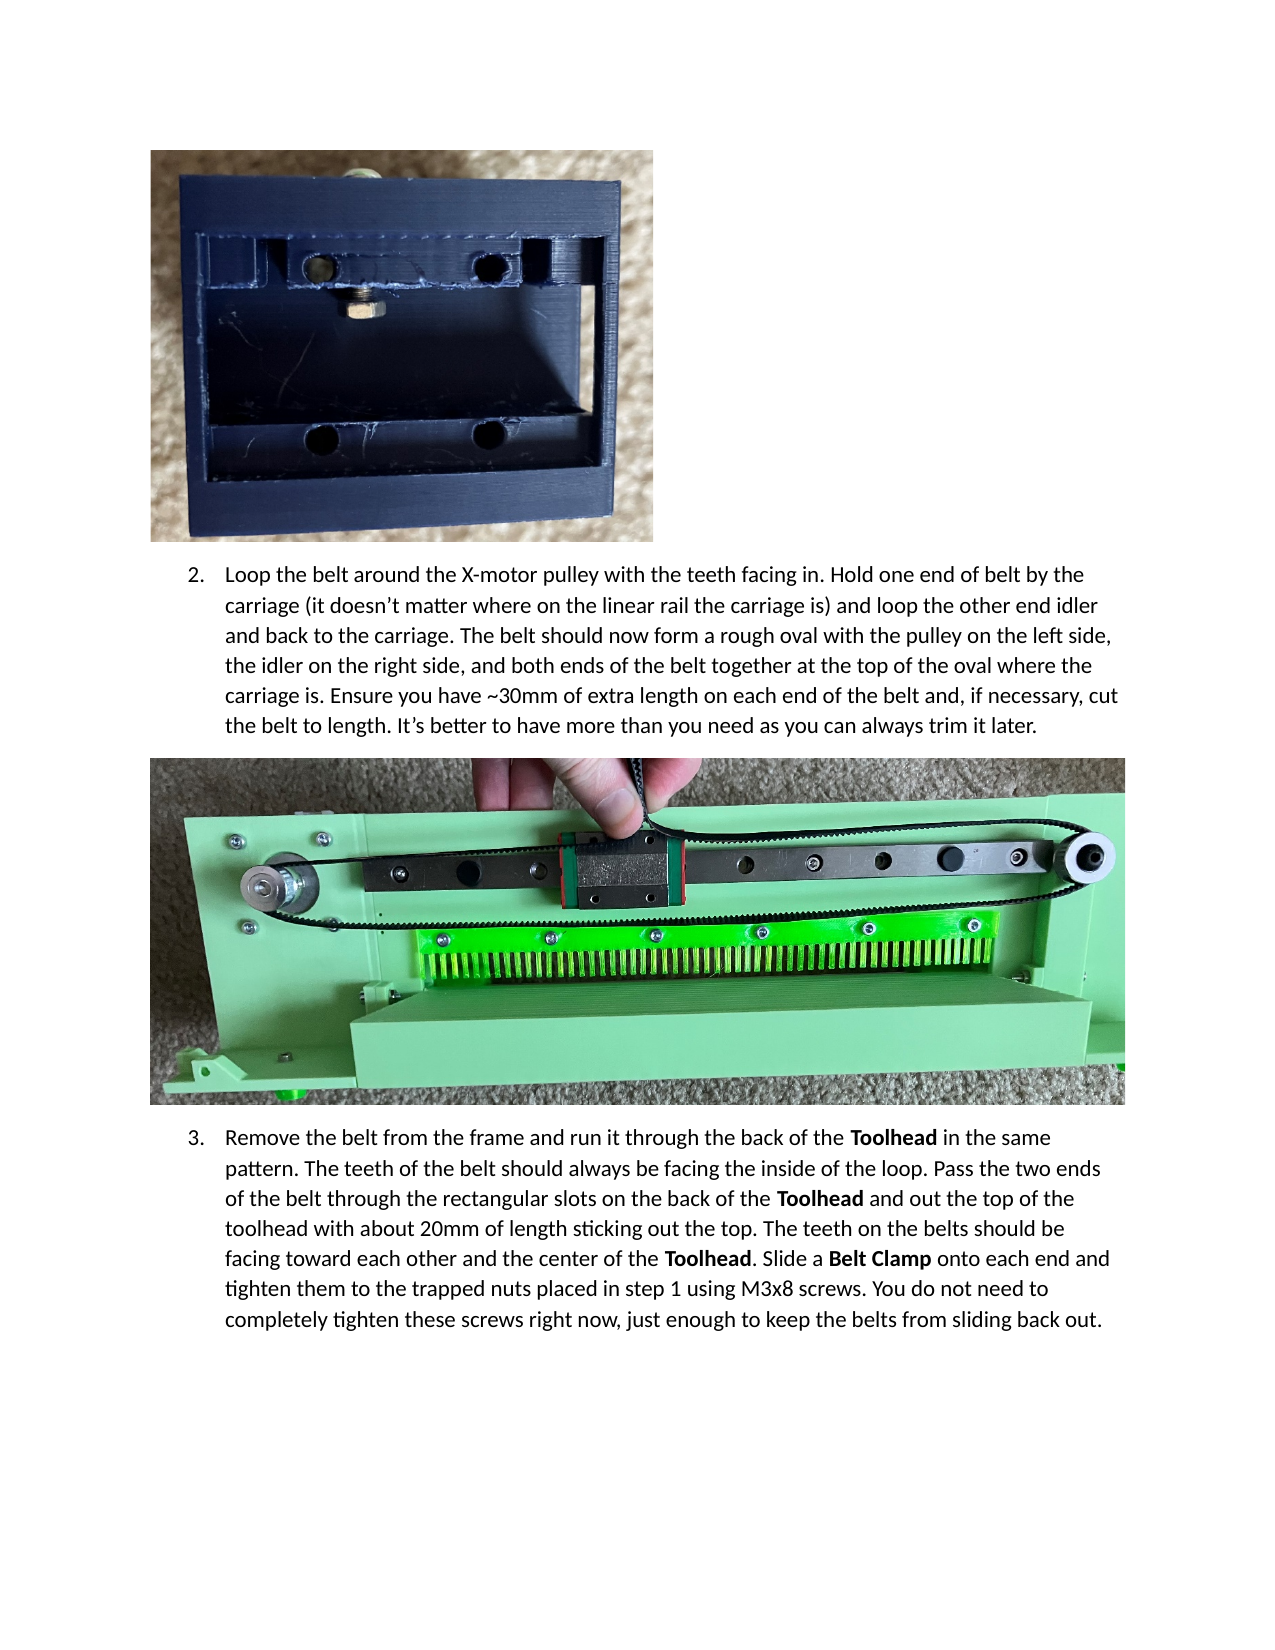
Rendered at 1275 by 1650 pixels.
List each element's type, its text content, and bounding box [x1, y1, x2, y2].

picture [150, 150, 654, 542]
picture [150, 758, 1125, 1105]
list Loop the belt around the X-motor pulley with the teeth facing in. Hold one end of belt by the carriage (it doesn’t matter where on the linear rail the carriage is) and loop the other end idler and back to the carriage. The belt should now form a rough oval with the pulley on the left side, the idler on the right side, and both ends of the belt together at the top of the oval where the carriage is. Ensure you have ~30mm of extra length on each end of the belt and, if necessary, cut the belt to length. It’s better to have more than you need as you can always trim it later. [187, 561, 1125, 739]
list Remove the belt from the frame and run it through the back of the Toolhead in the same pattern. The teeth of the belt should always be facing the inside of the loop. Pass the two ends of the belt through the rectangular slots on the back of the Toolhead and out the top of the toolhead with about 20mm of length sticking out the top. The teeth on the belts should be facing toward each other and the center of the Toolhead. Slide a Belt Clamp onto each end and tighten them to the trapped nuts placed in step 1 using M3x8 screws. You do not need to completely tighten these screws right now, just enough to keep the belts from sliding back out. [187, 1123, 1125, 1333]
